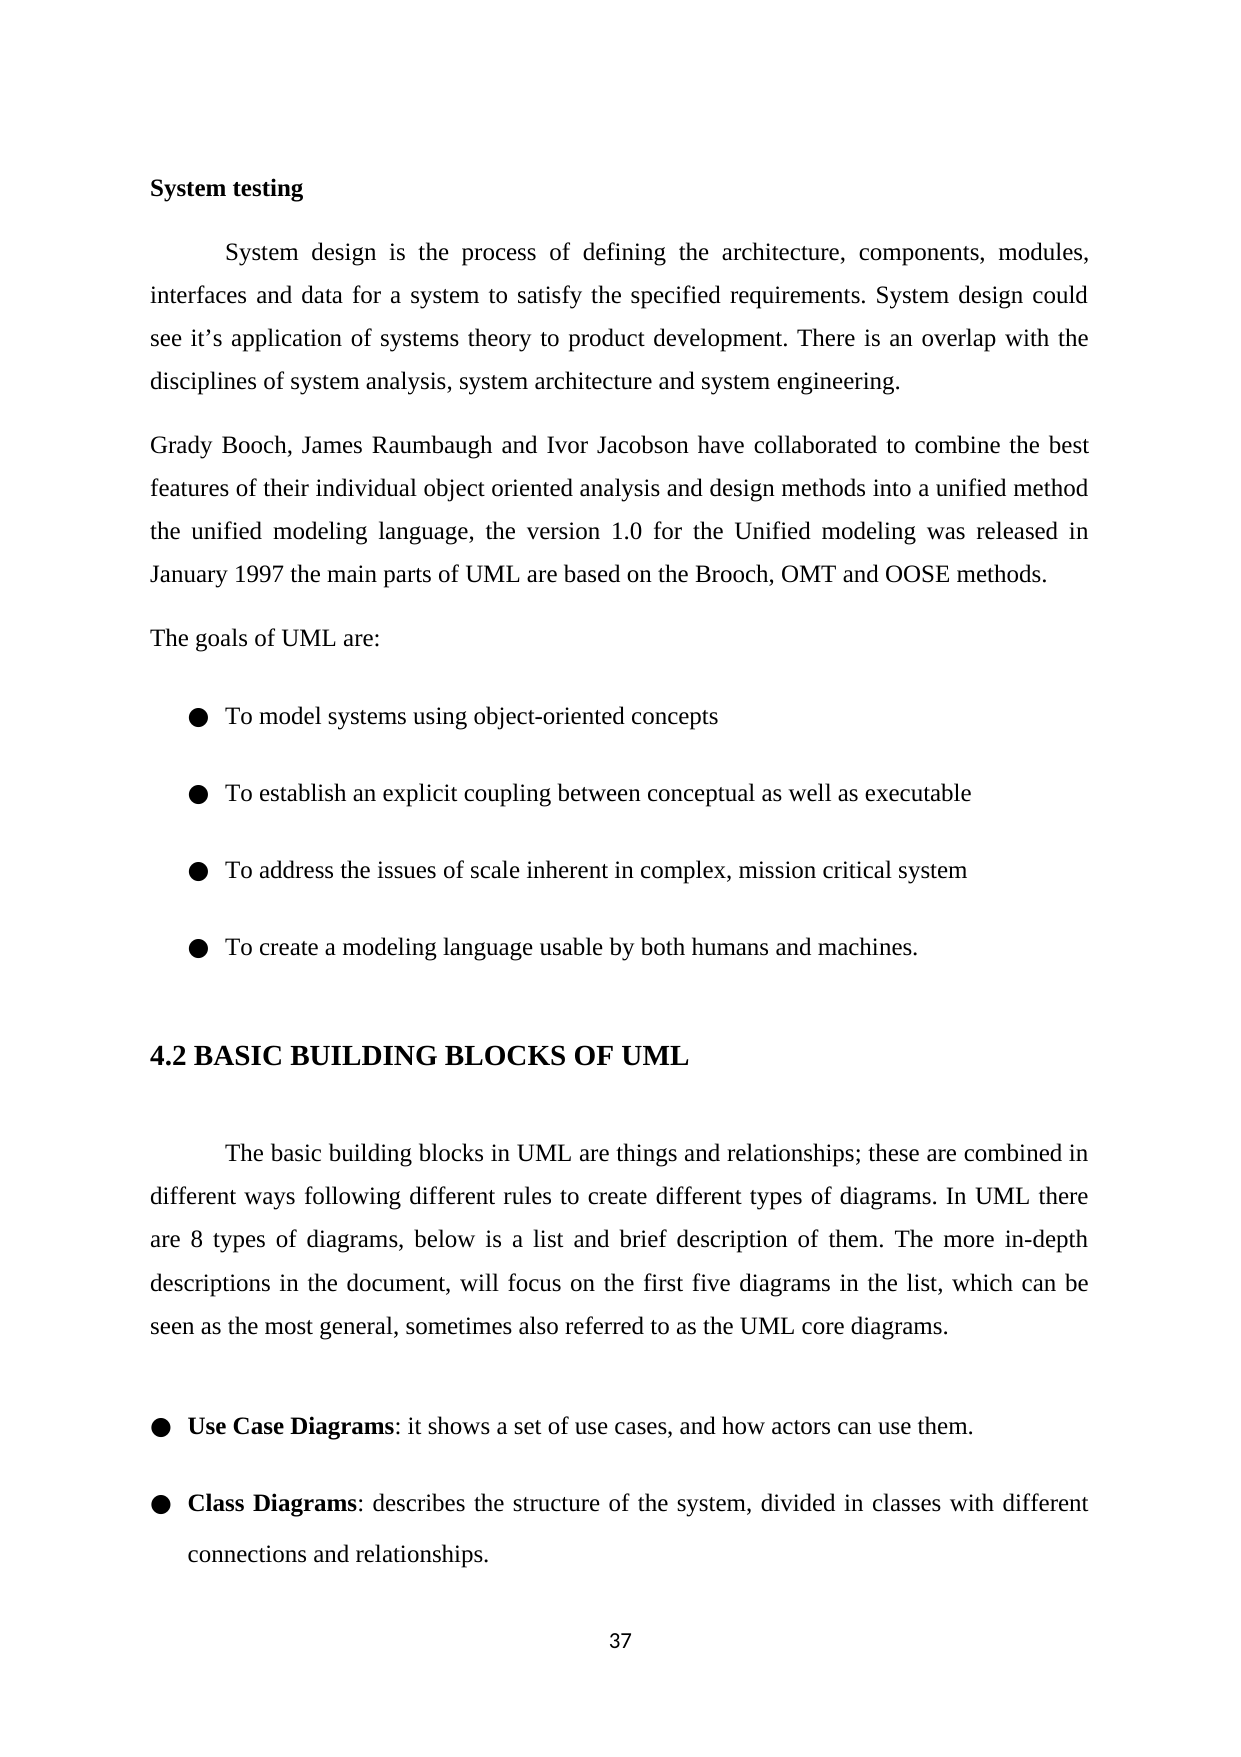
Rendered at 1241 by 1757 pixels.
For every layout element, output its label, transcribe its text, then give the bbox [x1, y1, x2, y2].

list To create a modeling language usable by both humans and machines. [187, 918, 1090, 969]
list Use Case Diagrams: it shows a set of use cases, and how actors can use them. [150, 1397, 1090, 1448]
list To model systems using object-oriented concepts [187, 687, 1090, 739]
subtitle 4.2 BASIC BUILDING BLOCKS OF UML [150, 1038, 1092, 1072]
text System testing [150, 173, 1090, 202]
text Grady Booch, James Raumbaugh and Ivor Jacobson have collaborated to combine the best features of their individual object oriented analysis and design methods into a unified method the unified modeling language, the version 1.0 for the Unified modeling was released in January 1997 the main parts of UML are based on the Brooch, OMT and OOSE methods. [150, 430, 1090, 588]
list To address the issues of scale inherent in complex, mission critical system [187, 841, 1090, 892]
text The goals of UML are: [150, 623, 1090, 652]
text The basic building blocks in UML are things and relationships; these are combined in different ways following different rules to create different types of diagrams. In UML there are 8 types of diagrams, below is a list and brief description of them. The more in-depth descriptions in the document, will focus on the first five diagrams in the list, which can be seen as the most general, sometimes also referred to as the UML core diagrams. [150, 1138, 1090, 1339]
list Class Diagrams: describes the structure of the system, divided in classes with different connections and relationships. [150, 1474, 1090, 1568]
text System design is the process of defining the architecture, components, modules, interfaces and data for a system to satisfy the specified requirements. System design could see it’s application of systems theory to product development. There is an overlap with the disciplines of system analysis, system architecture and system engineering. [150, 237, 1090, 395]
list To establish an explicit coupling between conceptual as well as executable [187, 764, 1090, 816]
